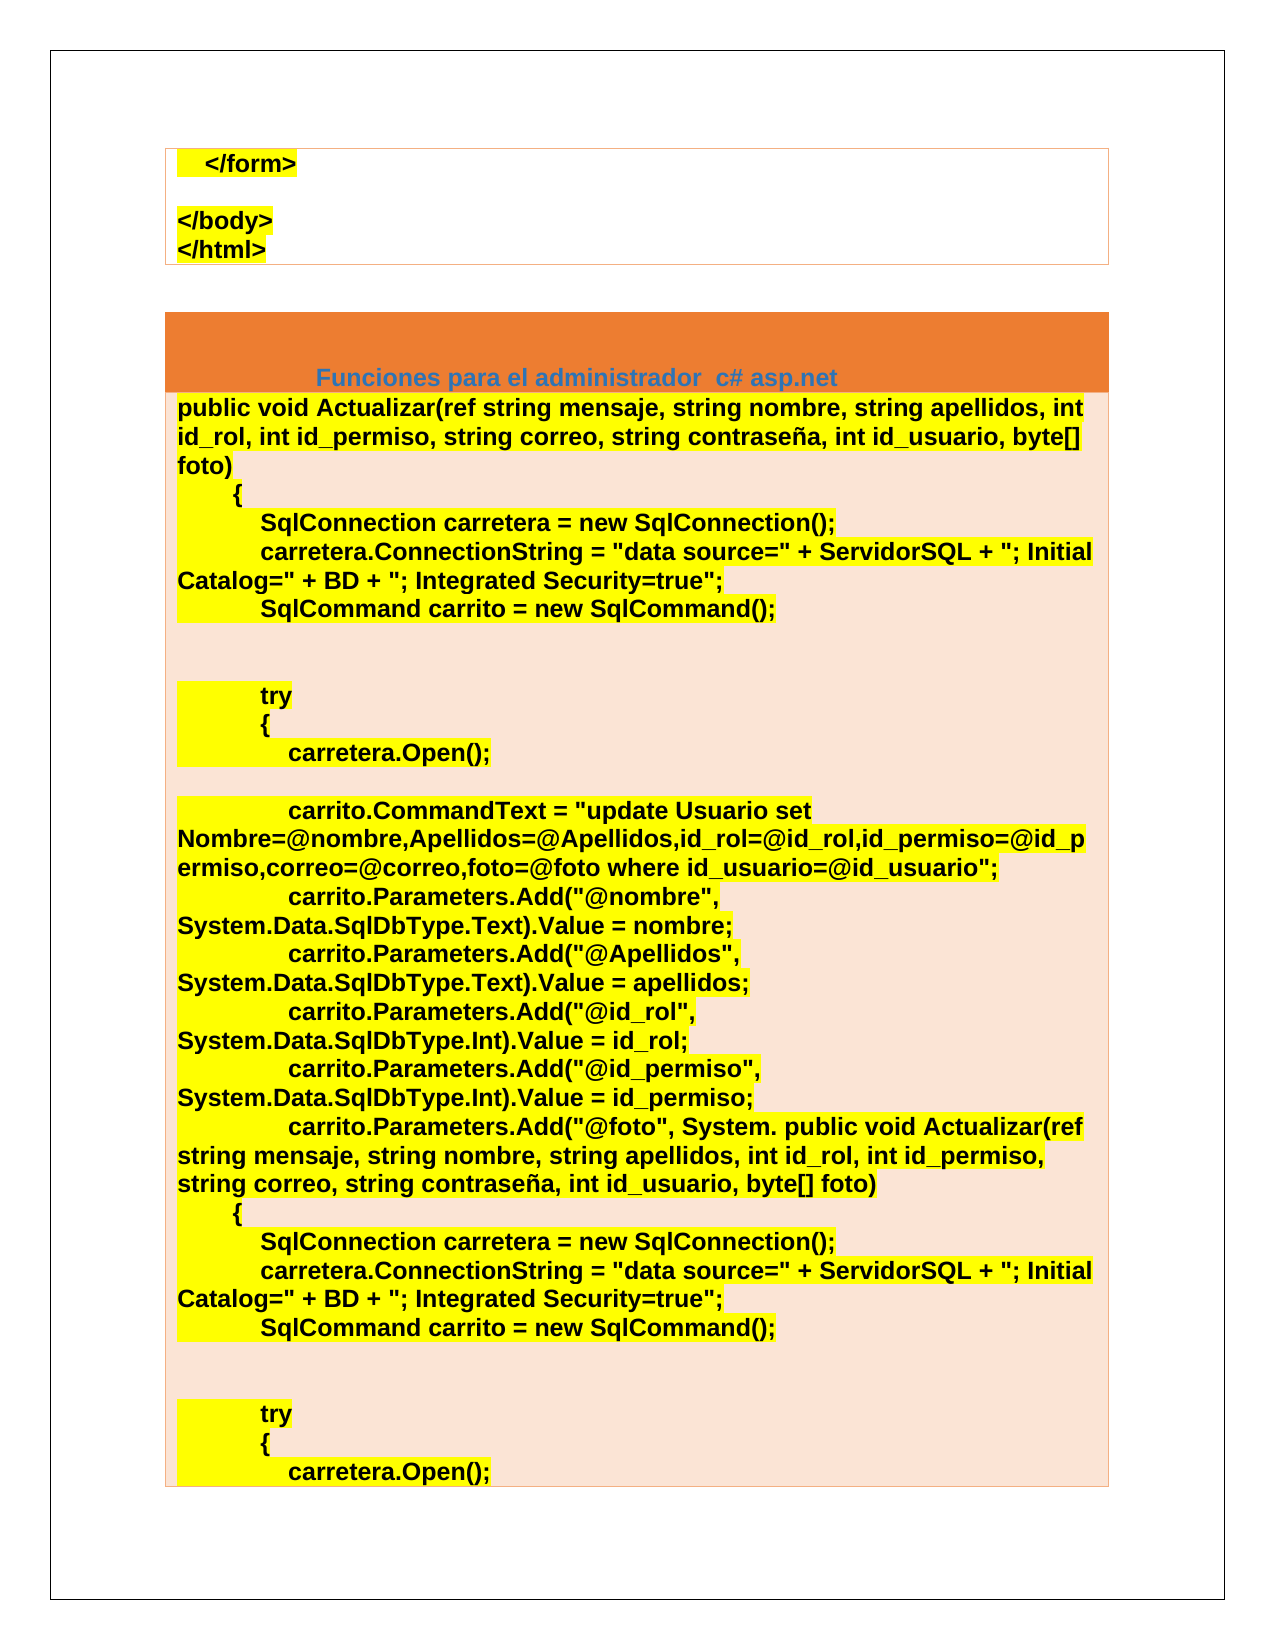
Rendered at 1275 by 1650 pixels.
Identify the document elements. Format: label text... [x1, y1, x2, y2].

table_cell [166, 393, 1108, 1486]
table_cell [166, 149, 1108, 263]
table_header Funciones para el administrador c# asp.net [166, 313, 1108, 392]
